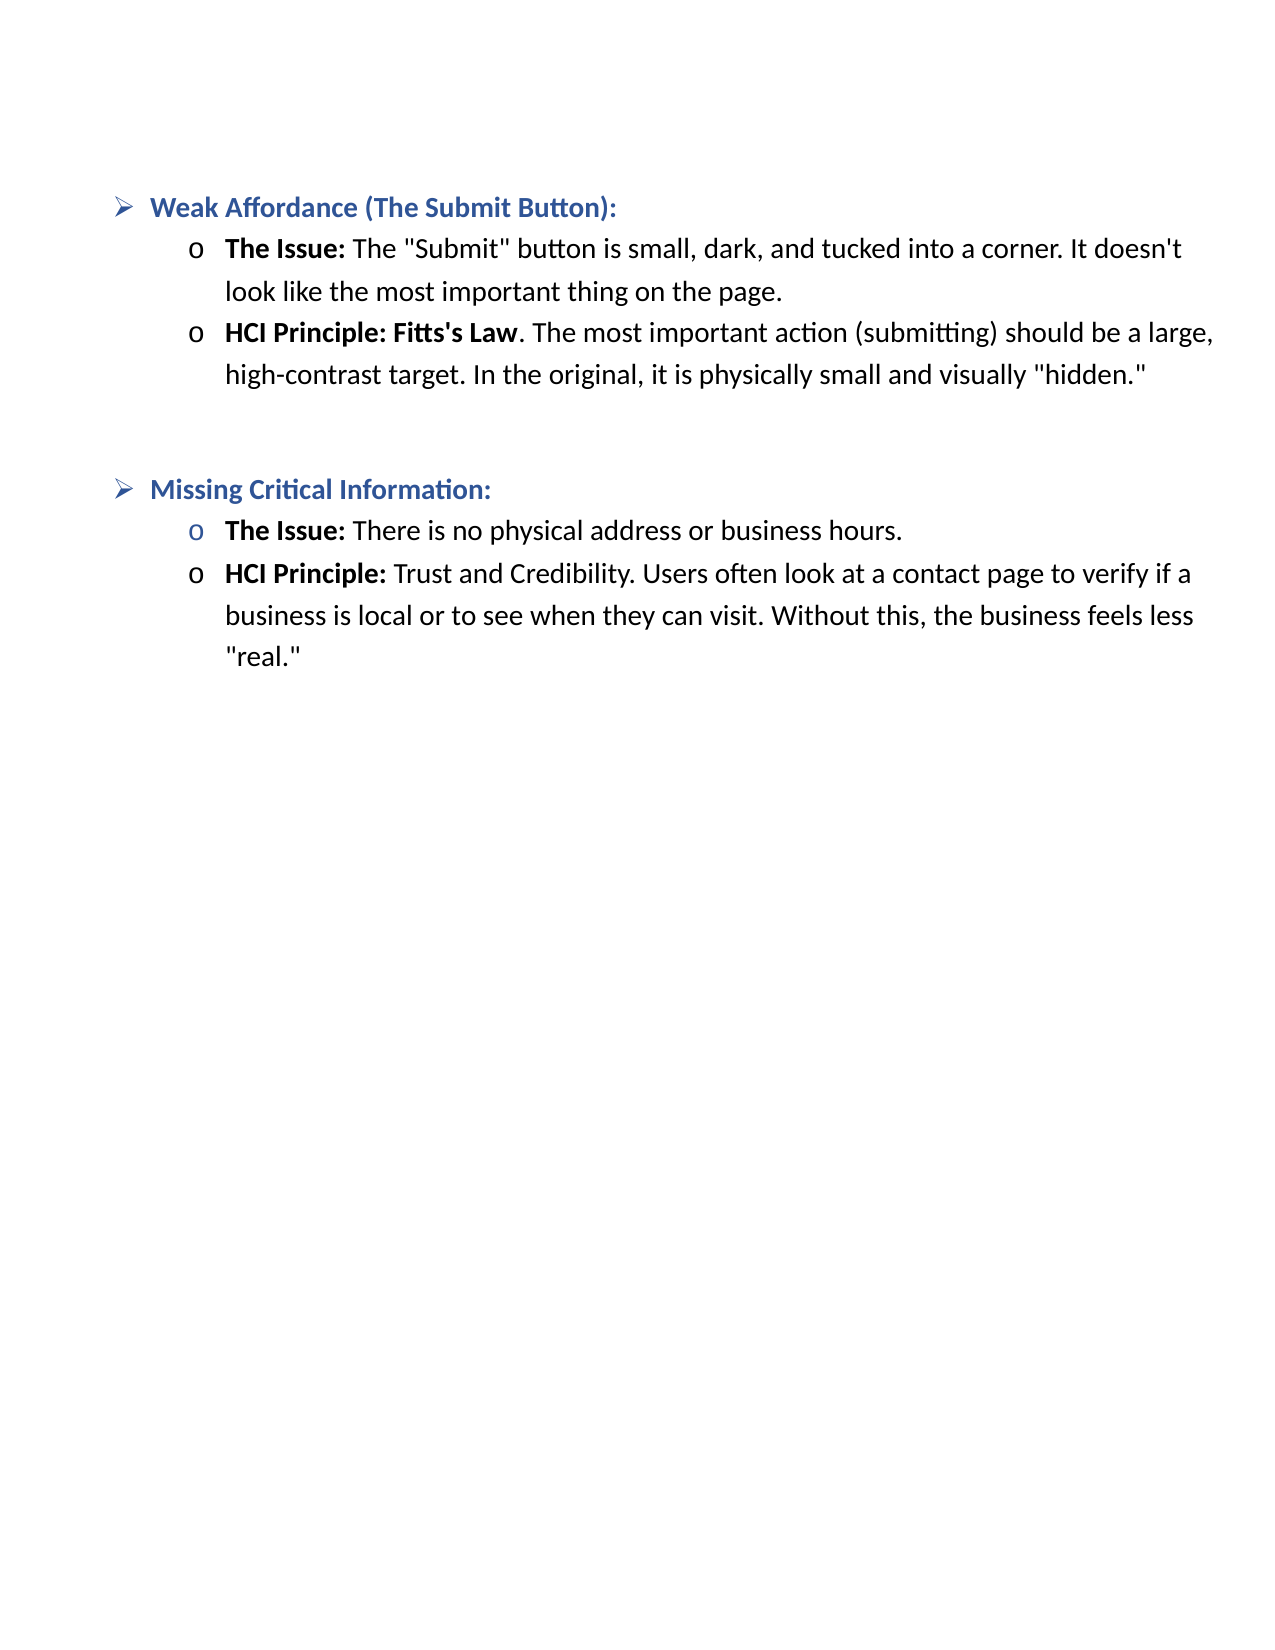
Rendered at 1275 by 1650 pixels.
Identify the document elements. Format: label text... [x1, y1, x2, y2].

list The Issue: There is no physical address or business hours. [187, 512, 1238, 549]
list Missing Critical Information: [112, 471, 1238, 507]
list HCI Principle: Fitts's Law. The most important action (submitting) should be a large, high-contrast target. In the original, it is physically small and visually "hidden." [187, 314, 1238, 392]
list Weak Affordance (The Submit Button): [112, 189, 1238, 225]
list HCI Principle: Trust and Credibility. Users often look at a contact page to verify if a business is local or to see when they can visit. Without this, the business feels less "real." [187, 555, 1238, 674]
list The Issue: The "Submit" button is small, dark, and tucked into a corner. It doesn't look like the most important thing on the page. [187, 231, 1238, 308]
